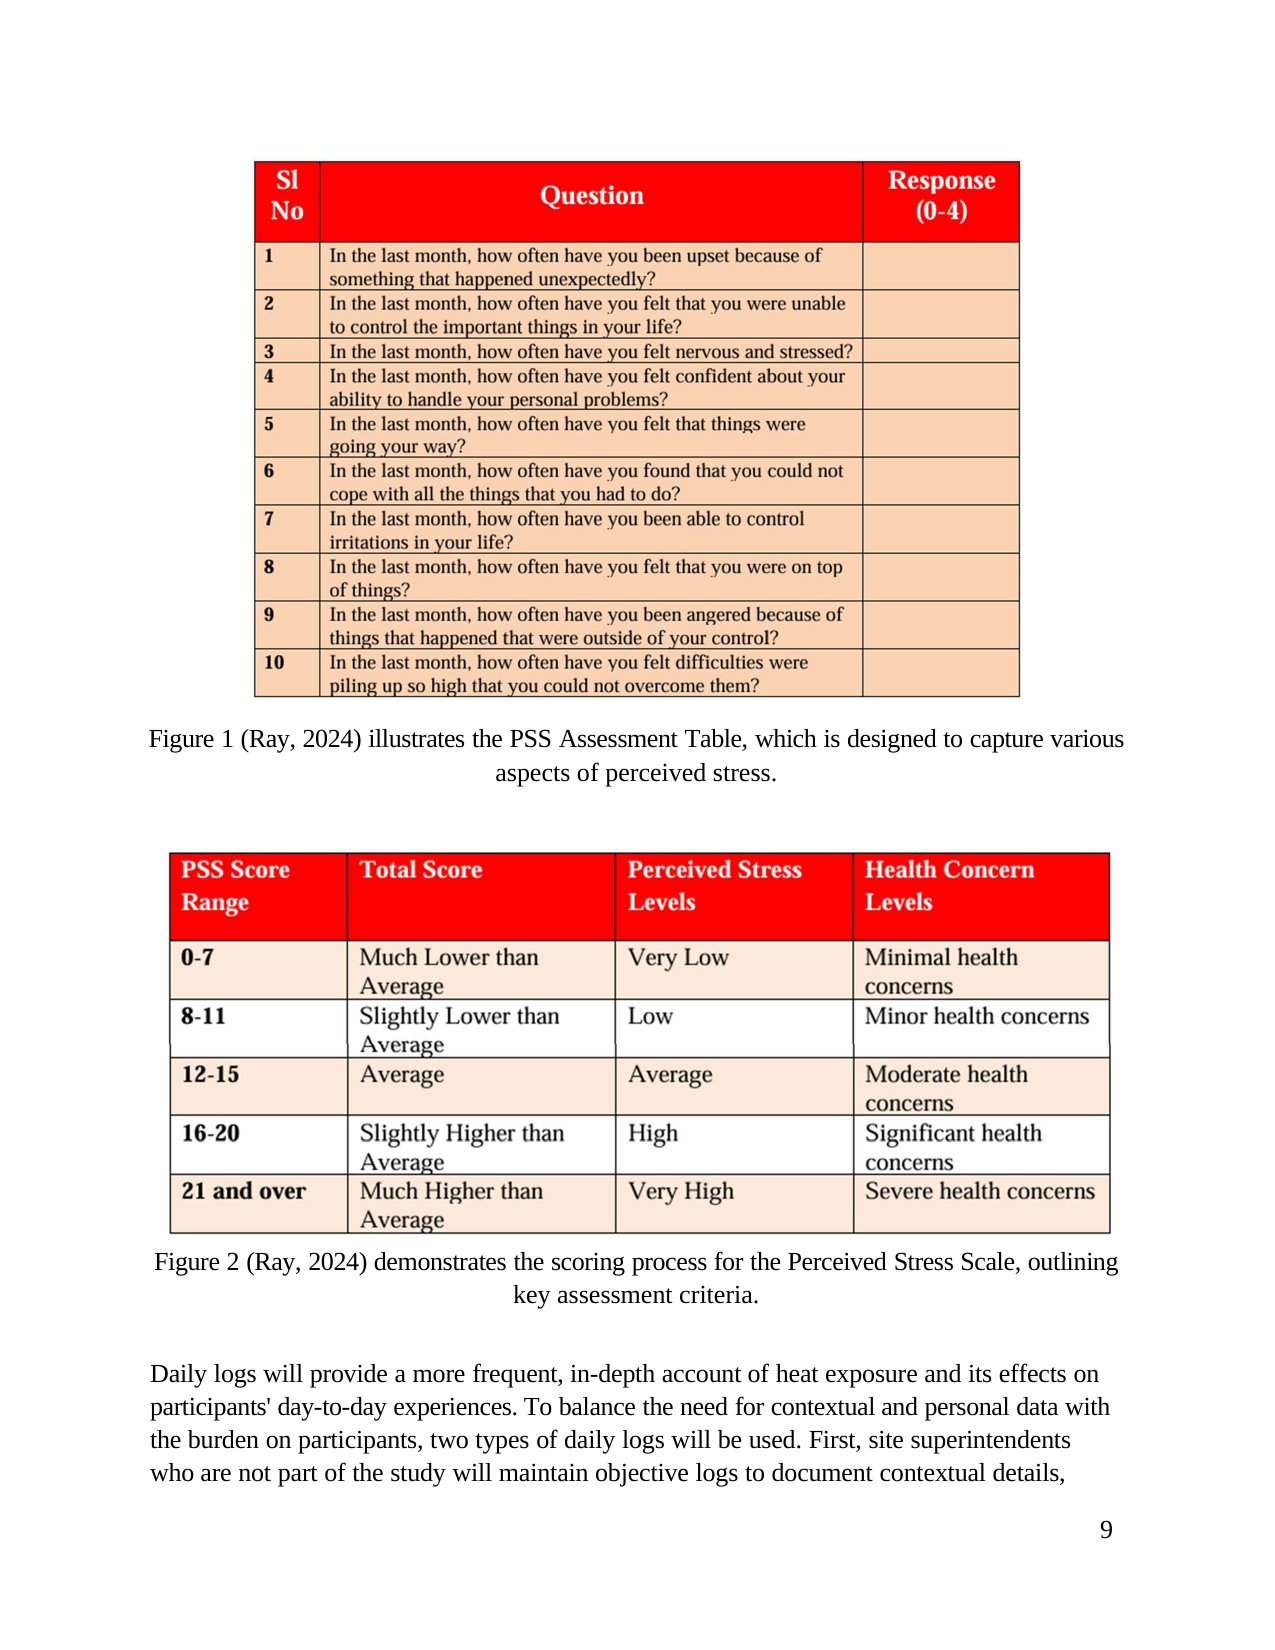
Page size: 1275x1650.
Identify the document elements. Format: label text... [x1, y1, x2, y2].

text Figure 2 (Ray, 2024) demonstrates the scoring process for the Perceived Stress Scale, outlining key assessment criteria. [147, 850, 1125, 1309]
picture [246, 150, 1028, 703]
text Figure 1 (Ray, 2024) illustrates the PSS Assessment Table, which is designed to capture various aspects of perceived stress. [148, 723, 1125, 787]
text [150, 1358, 1117, 1487]
